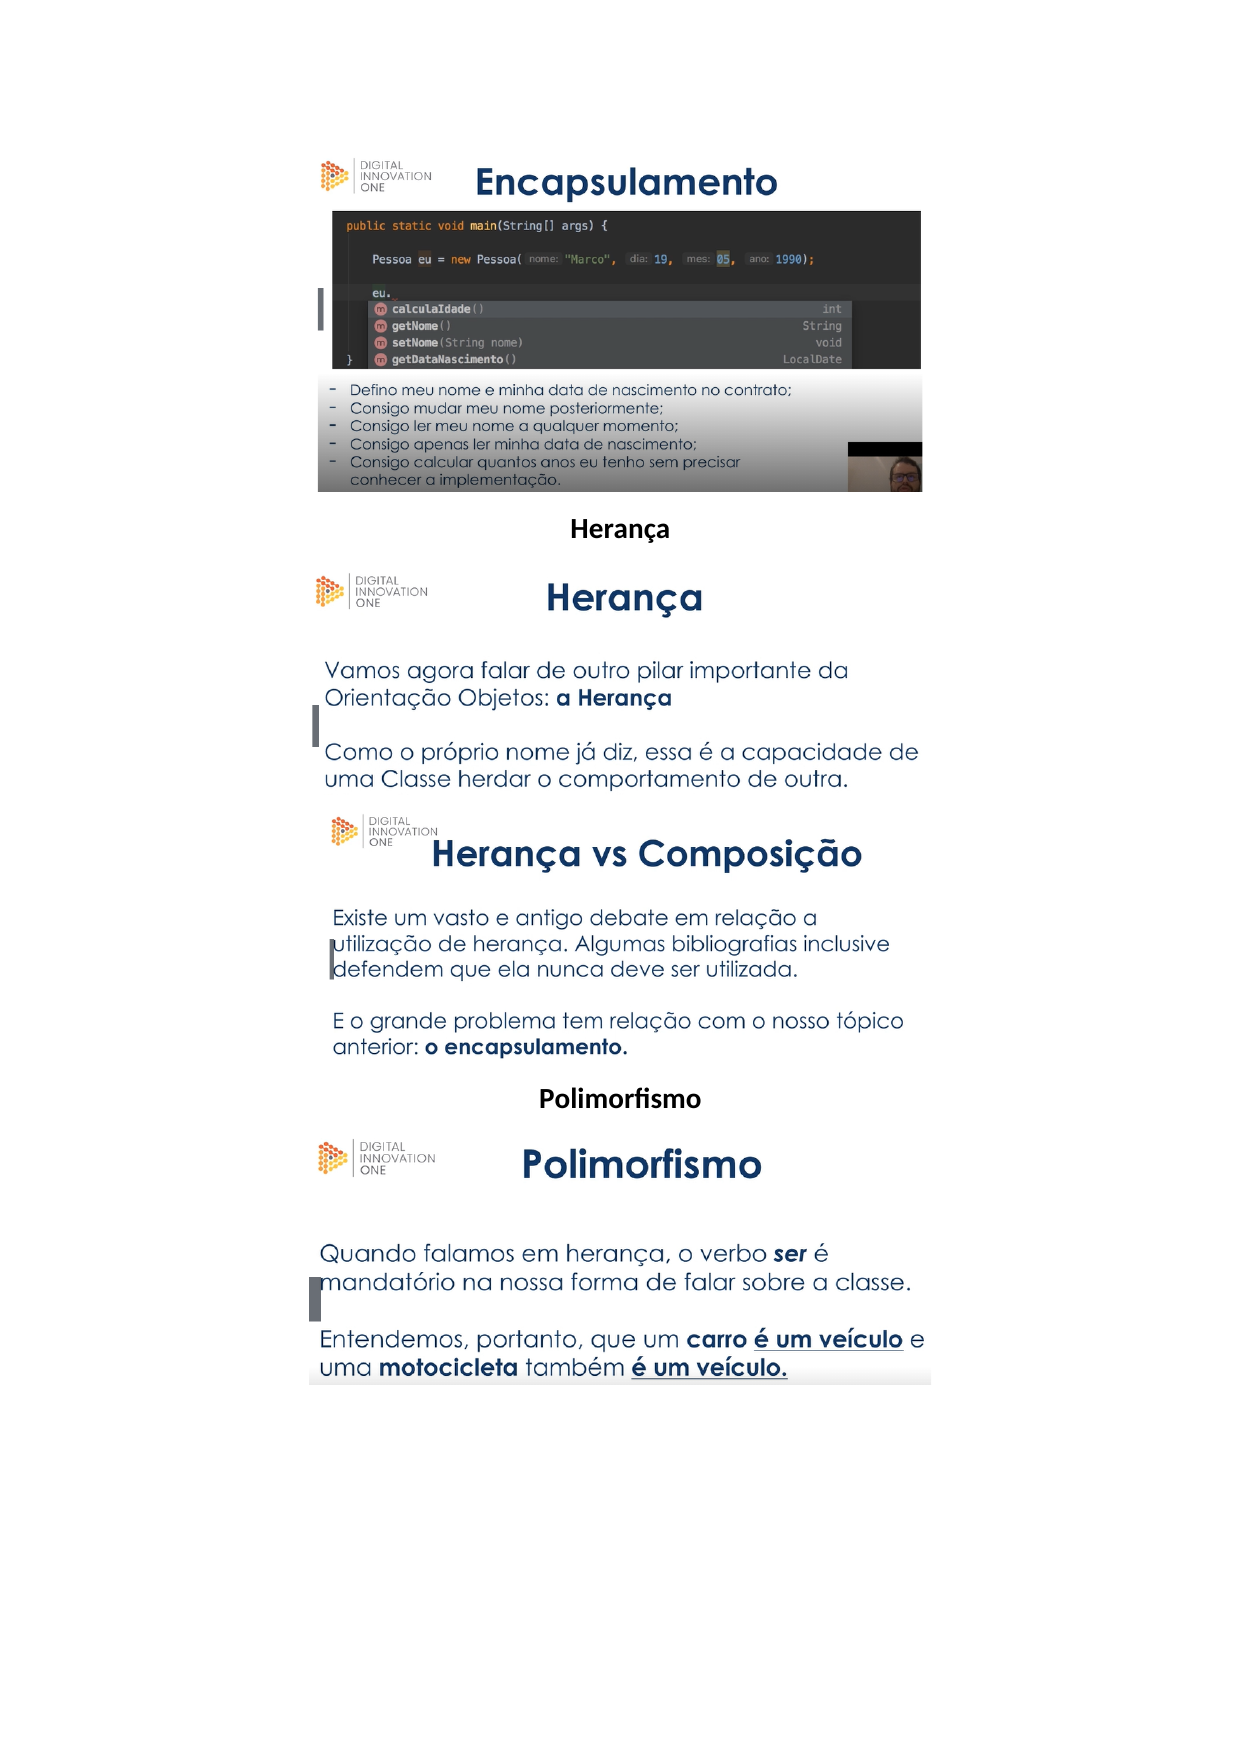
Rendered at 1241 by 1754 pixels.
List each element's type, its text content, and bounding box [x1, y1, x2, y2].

text Polimorfismo [177, 1080, 1063, 1116]
text Herança [177, 510, 1063, 546]
picture [329, 813, 911, 1061]
picture [312, 565, 928, 795]
picture [317, 147, 923, 492]
picture [309, 1135, 932, 1385]
